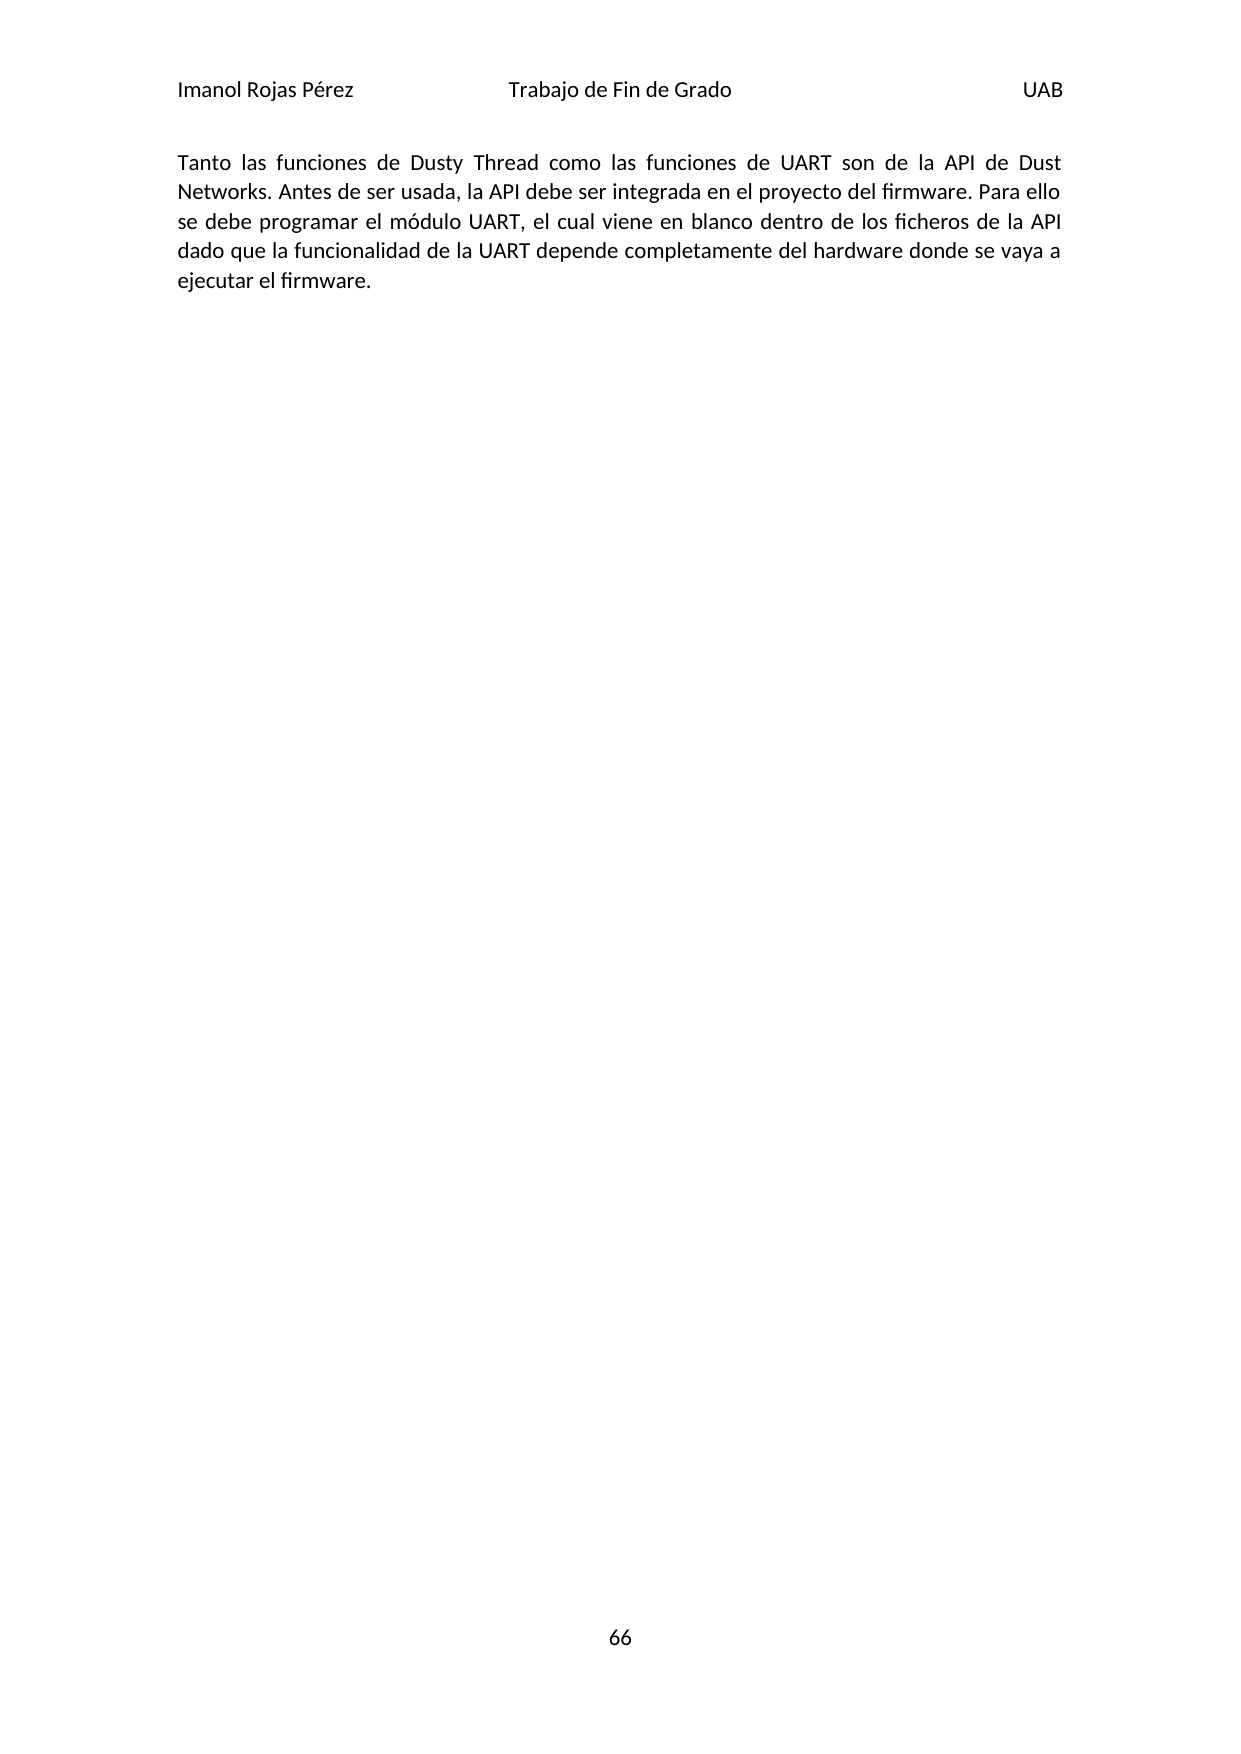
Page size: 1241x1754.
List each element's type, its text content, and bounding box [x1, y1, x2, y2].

text Tanto las funciones de Dusty Thread como las funciones de UART son de la API de Dust Networks. Antes de ser usada, la API debe ser integrada en el proyecto del firmware. Para ello se debe programar el módulo UART, el cual viene en blanco dentro de los ficheros de la API dado que la funcionalidad de la UART depende completamente del hardware donde se vaya a ejecutar el firmware. [177, 148, 1063, 294]
